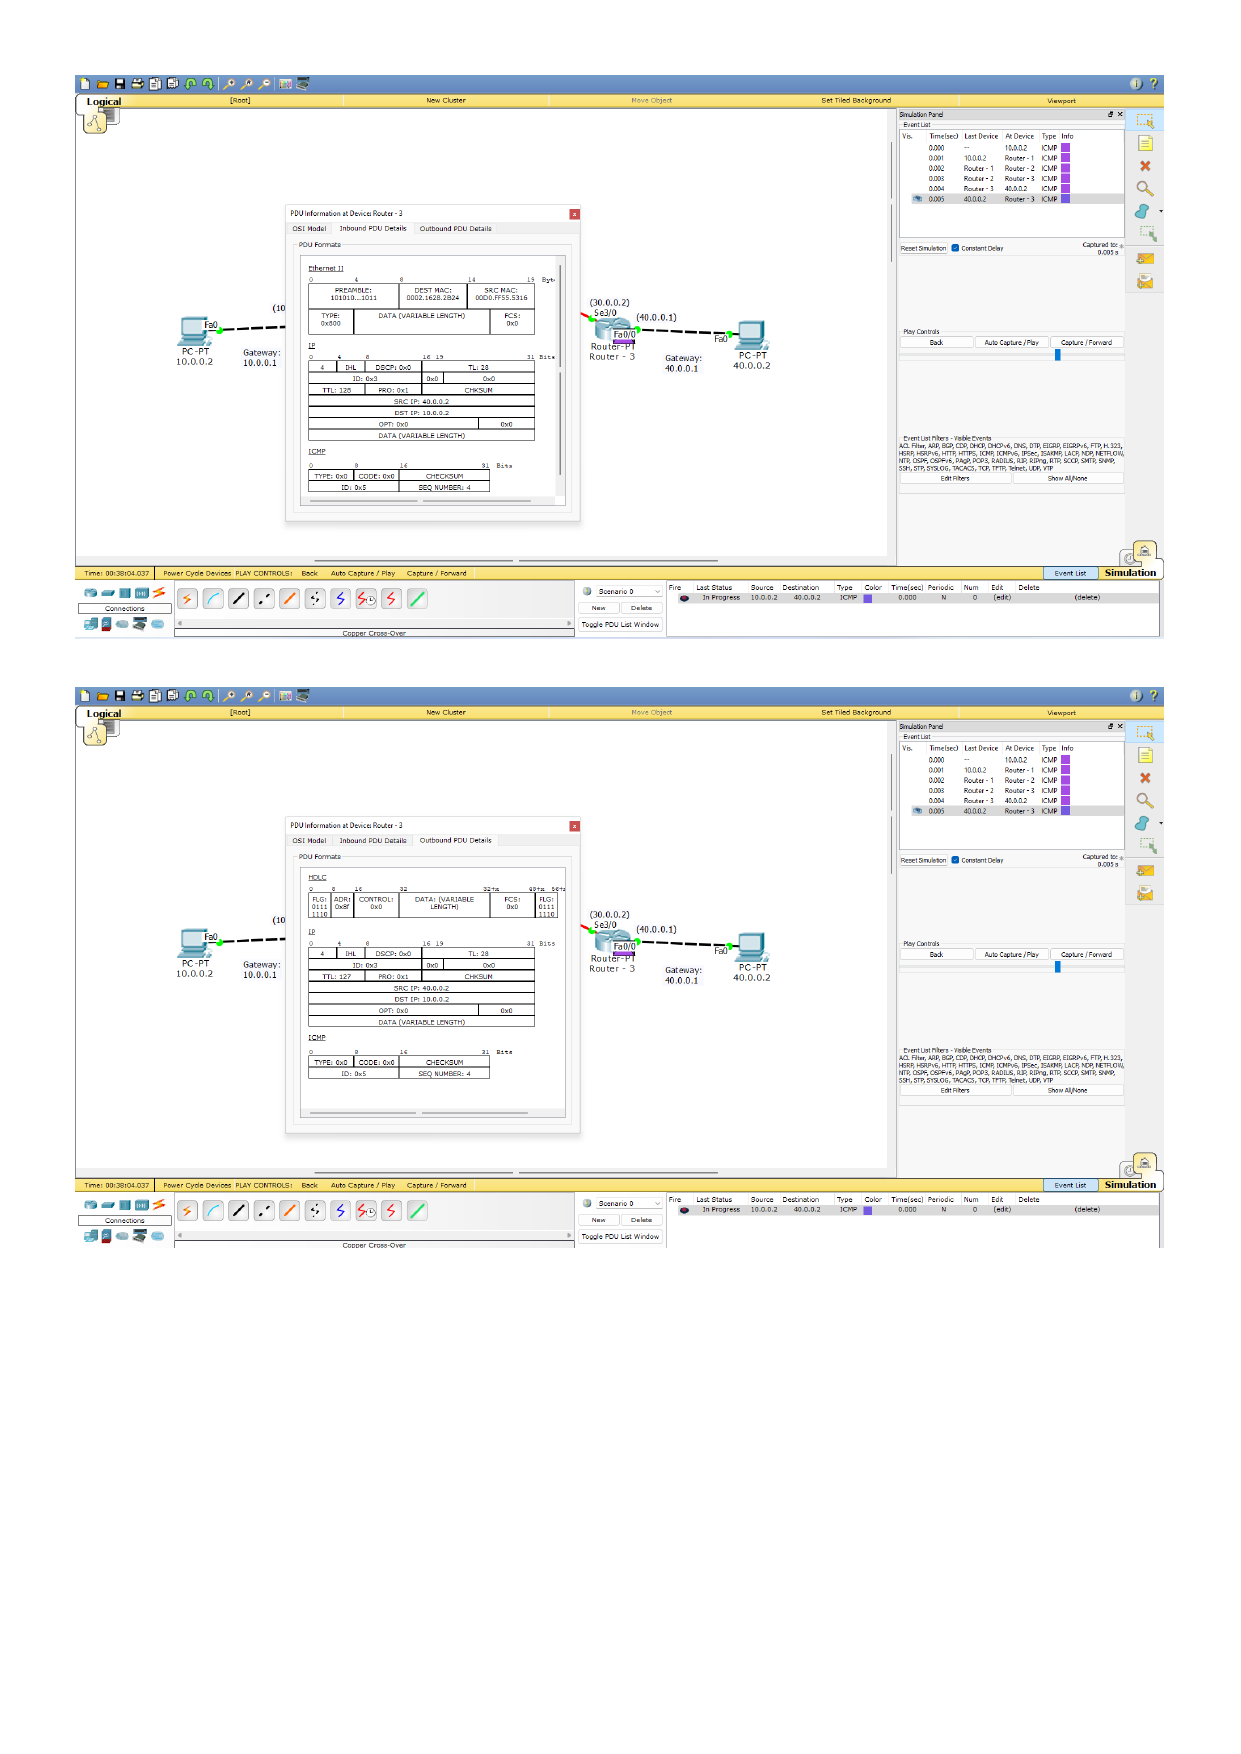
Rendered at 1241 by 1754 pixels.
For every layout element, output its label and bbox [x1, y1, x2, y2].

picture [75, 75, 1164, 639]
picture [75, 686, 1164, 1248]
